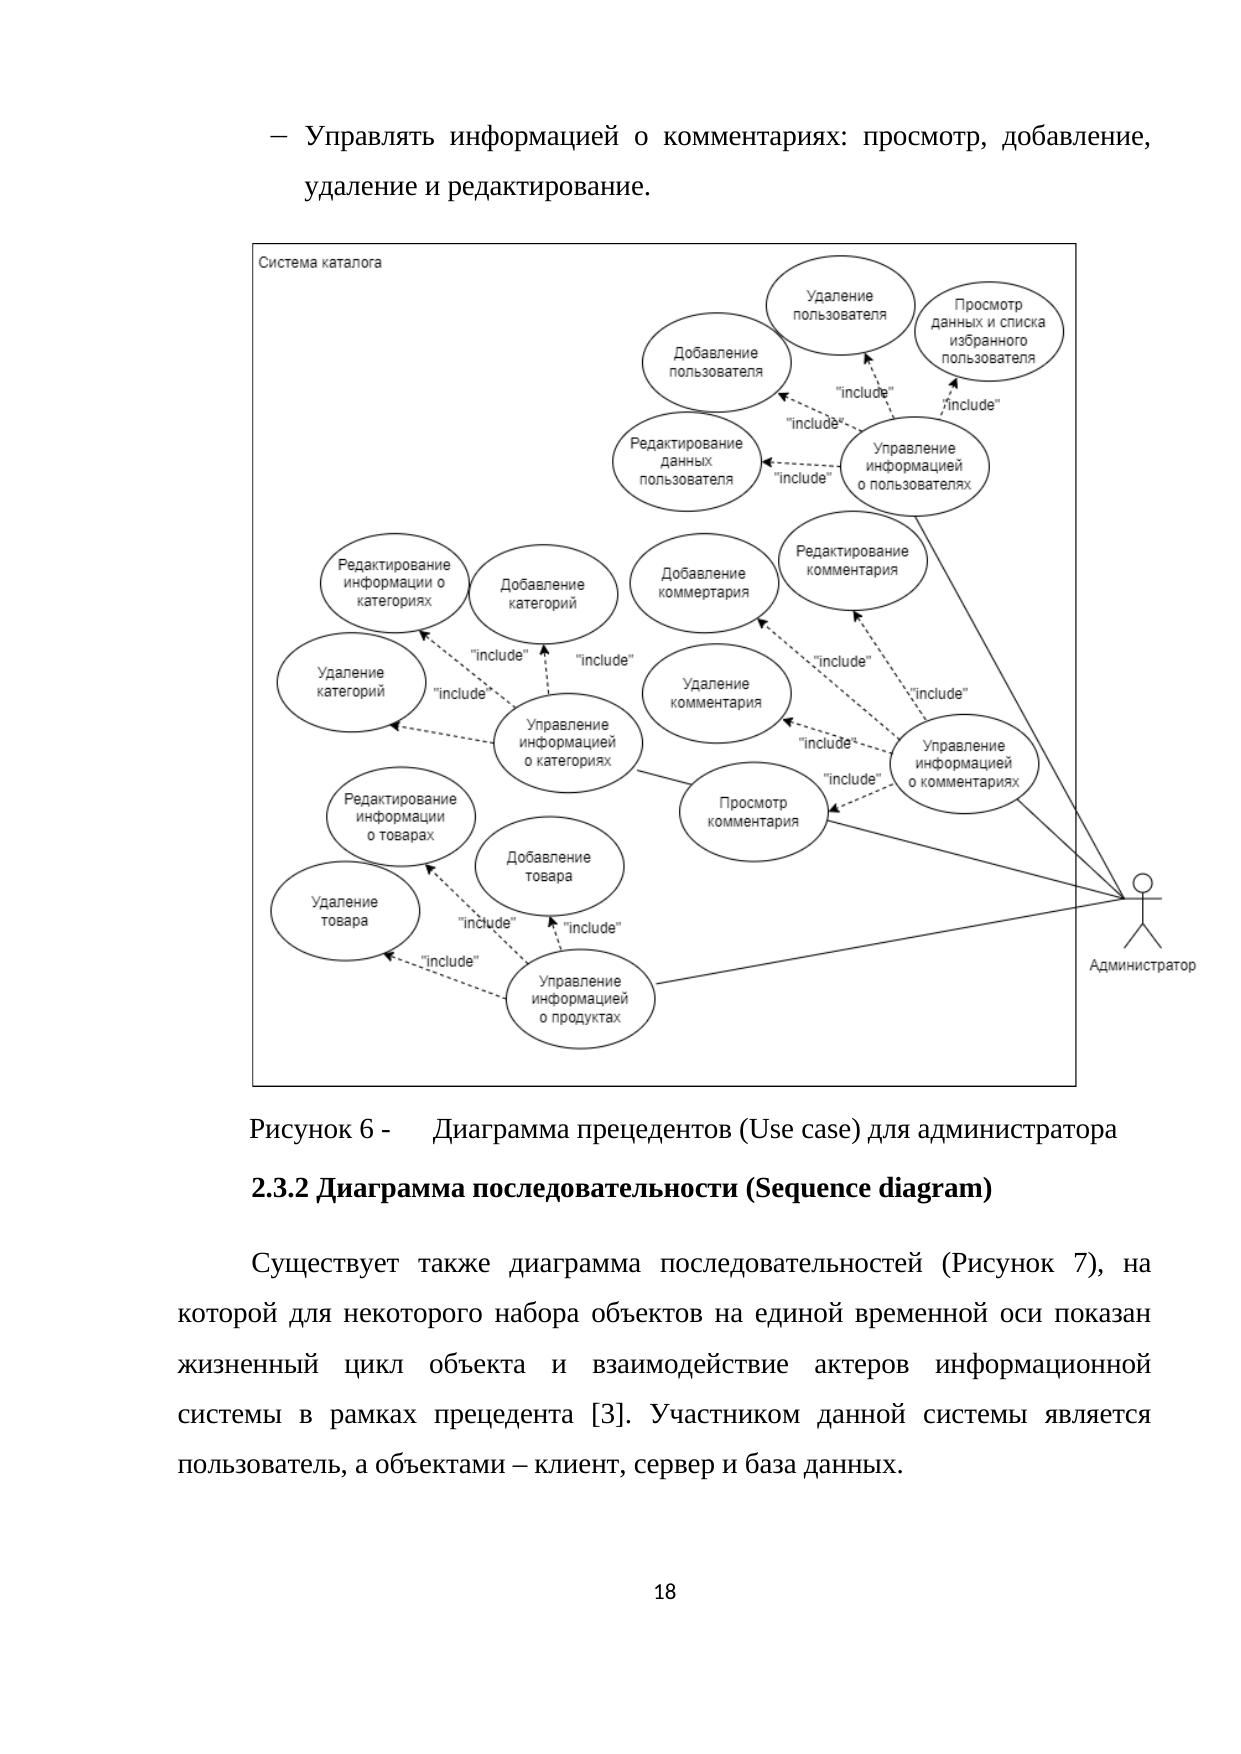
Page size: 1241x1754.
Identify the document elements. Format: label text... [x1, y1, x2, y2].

text Управлять информацией о комментариях: просмотр, добавление, удаление и редактирование. [267, 118, 1152, 202]
text Существует также диаграмма последовательностей (Рисунок 7), на которой для некоторого набора объектов на единой временной оси показан жизненный цикл объекта и взаимодействие актеров информационной системы в рамках прецедента [3]. Участником данной системы является пользователь, а объектами – клиент, сервер и база данных. [177, 1245, 1152, 1480]
text Диаграмма прецедентов (Use case) для администратора [215, 1111, 1152, 1145]
text Диаграмма последовательности (Sequence diagram) [177, 1170, 1152, 1203]
picture [252, 243, 1198, 1087]
